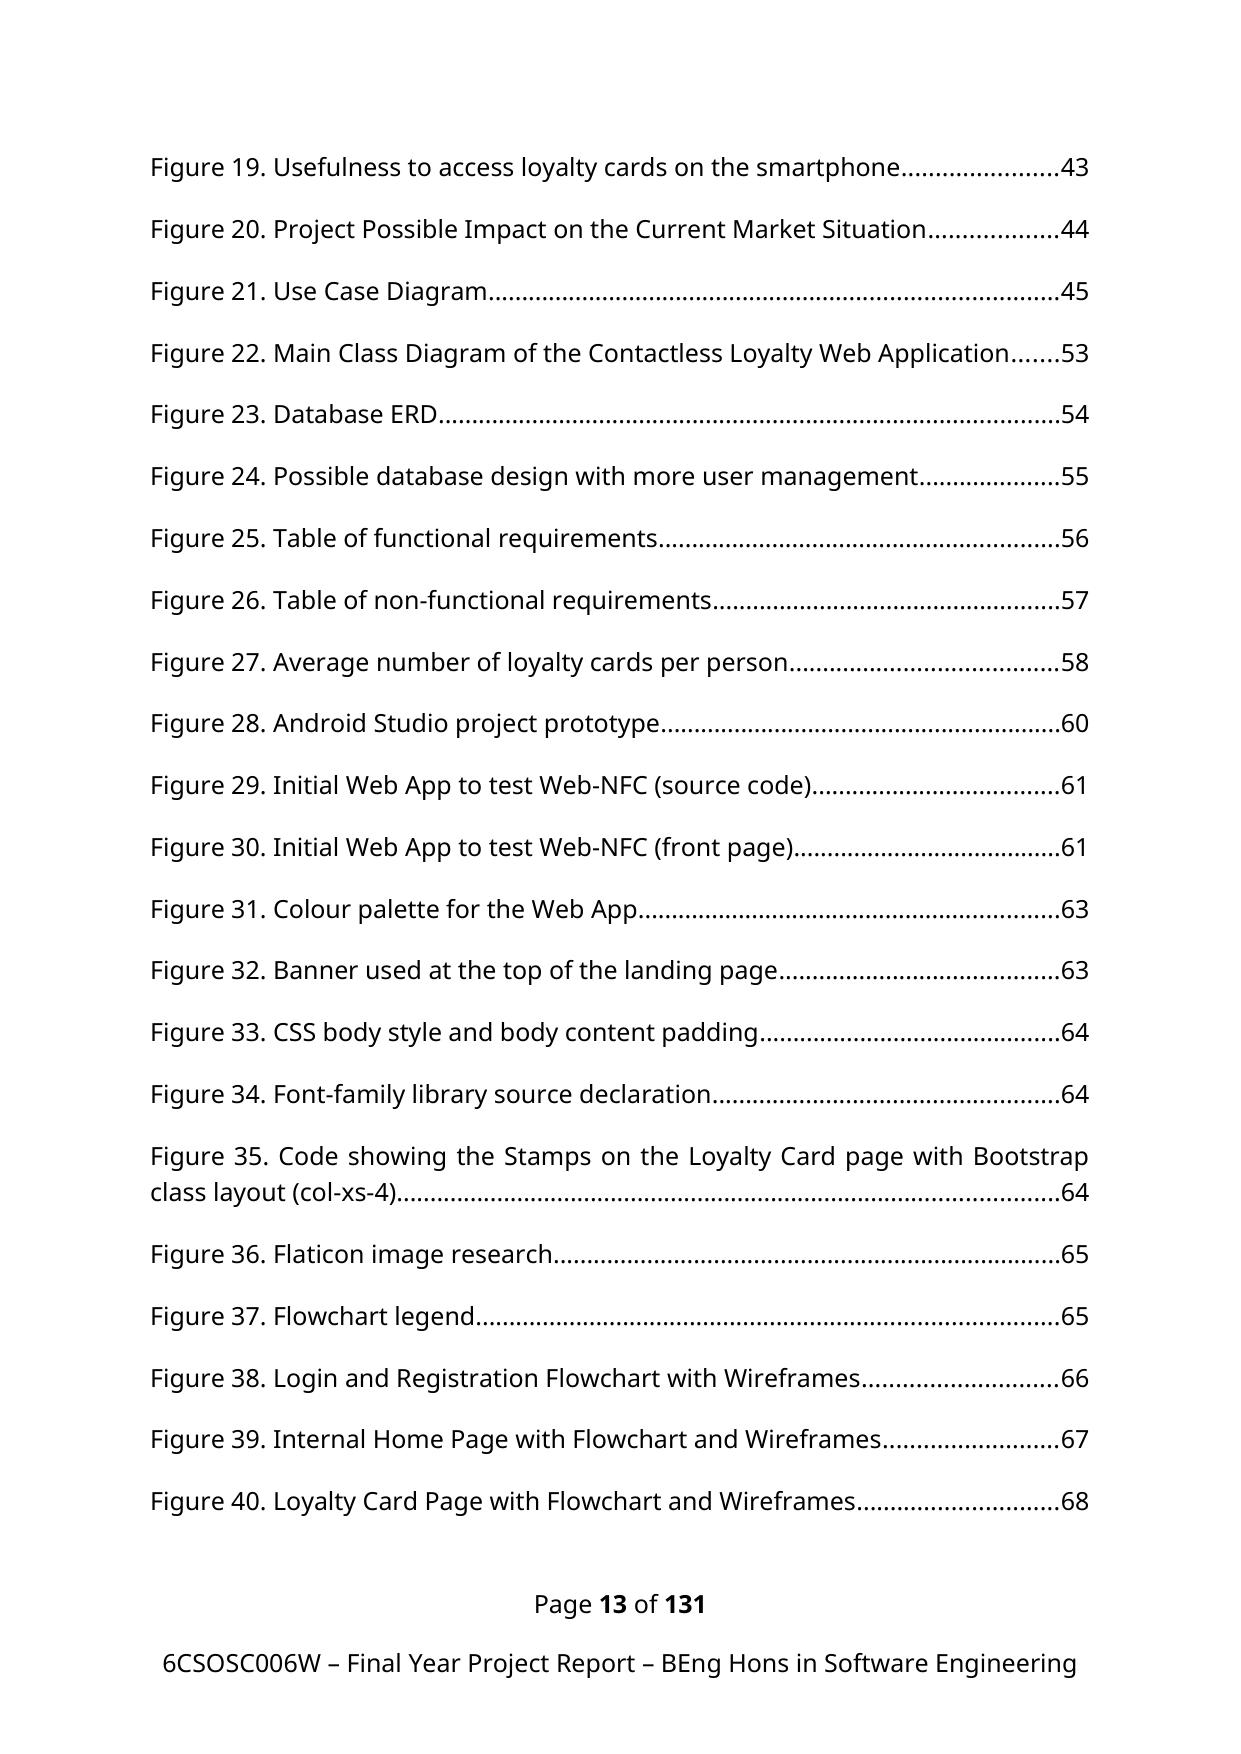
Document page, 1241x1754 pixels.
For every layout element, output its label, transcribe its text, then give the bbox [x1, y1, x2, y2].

text Figure 23. Database ERD 54 [150, 397, 1090, 431]
text Figure 27. Average number of loyalty cards per person 58 [150, 644, 1090, 678]
text Figure 28. Android Studio project prototype 60 [150, 706, 1090, 740]
text Figure 35. Code showing the Stamps on the Loyalty Card page with Bootstrap class layout (col-xs-4) 64 [150, 1138, 1090, 1209]
text Figure 30. Initial Web App to test Web-NFC (front page) 61 [150, 829, 1090, 863]
text Figure 33. CSS body style and body content padding 64 [150, 1015, 1090, 1049]
text Figure 39. Internal Home Page with Flowchart and Wireframes 67 [150, 1422, 1090, 1456]
text Figure 21. Use Case Diagram 45 [150, 273, 1090, 308]
text Figure 34. Font-family library source declaration 64 [150, 1077, 1090, 1111]
text Figure 19. Usefulness to access loyalty cards on the smartphone 43 [150, 150, 1090, 184]
text Figure 32. Banner used at the top of the landing page 63 [150, 953, 1090, 987]
text Figure 40. Loyalty Card Page with Flowchart and Wireframes 68 [150, 1484, 1090, 1518]
text Figure 20. Project Possible Impact on the Current Market Situation 44 [150, 212, 1090, 246]
text Figure 36. Flaticon image research 65 [150, 1237, 1090, 1271]
text Figure 29. Initial Web App to test Web-NFC (source code) 61 [150, 768, 1090, 802]
text Figure 31. Colour palette for the Web App 63 [150, 891, 1090, 925]
text Figure 26. Table of non-functional requirements 57 [150, 582, 1090, 616]
text Figure 38. Login and Registration Flowchart with Wireframes 66 [150, 1360, 1090, 1394]
text Figure 24. Possible database design with more user management 55 [150, 459, 1090, 493]
text Figure 22. Main Class Diagram of the Contactless Loyalty Web Application 53 [150, 335, 1090, 369]
text Figure 25. Table of functional requirements 56 [150, 521, 1090, 555]
text Figure 37. Flowchart legend 65 [150, 1299, 1090, 1333]
